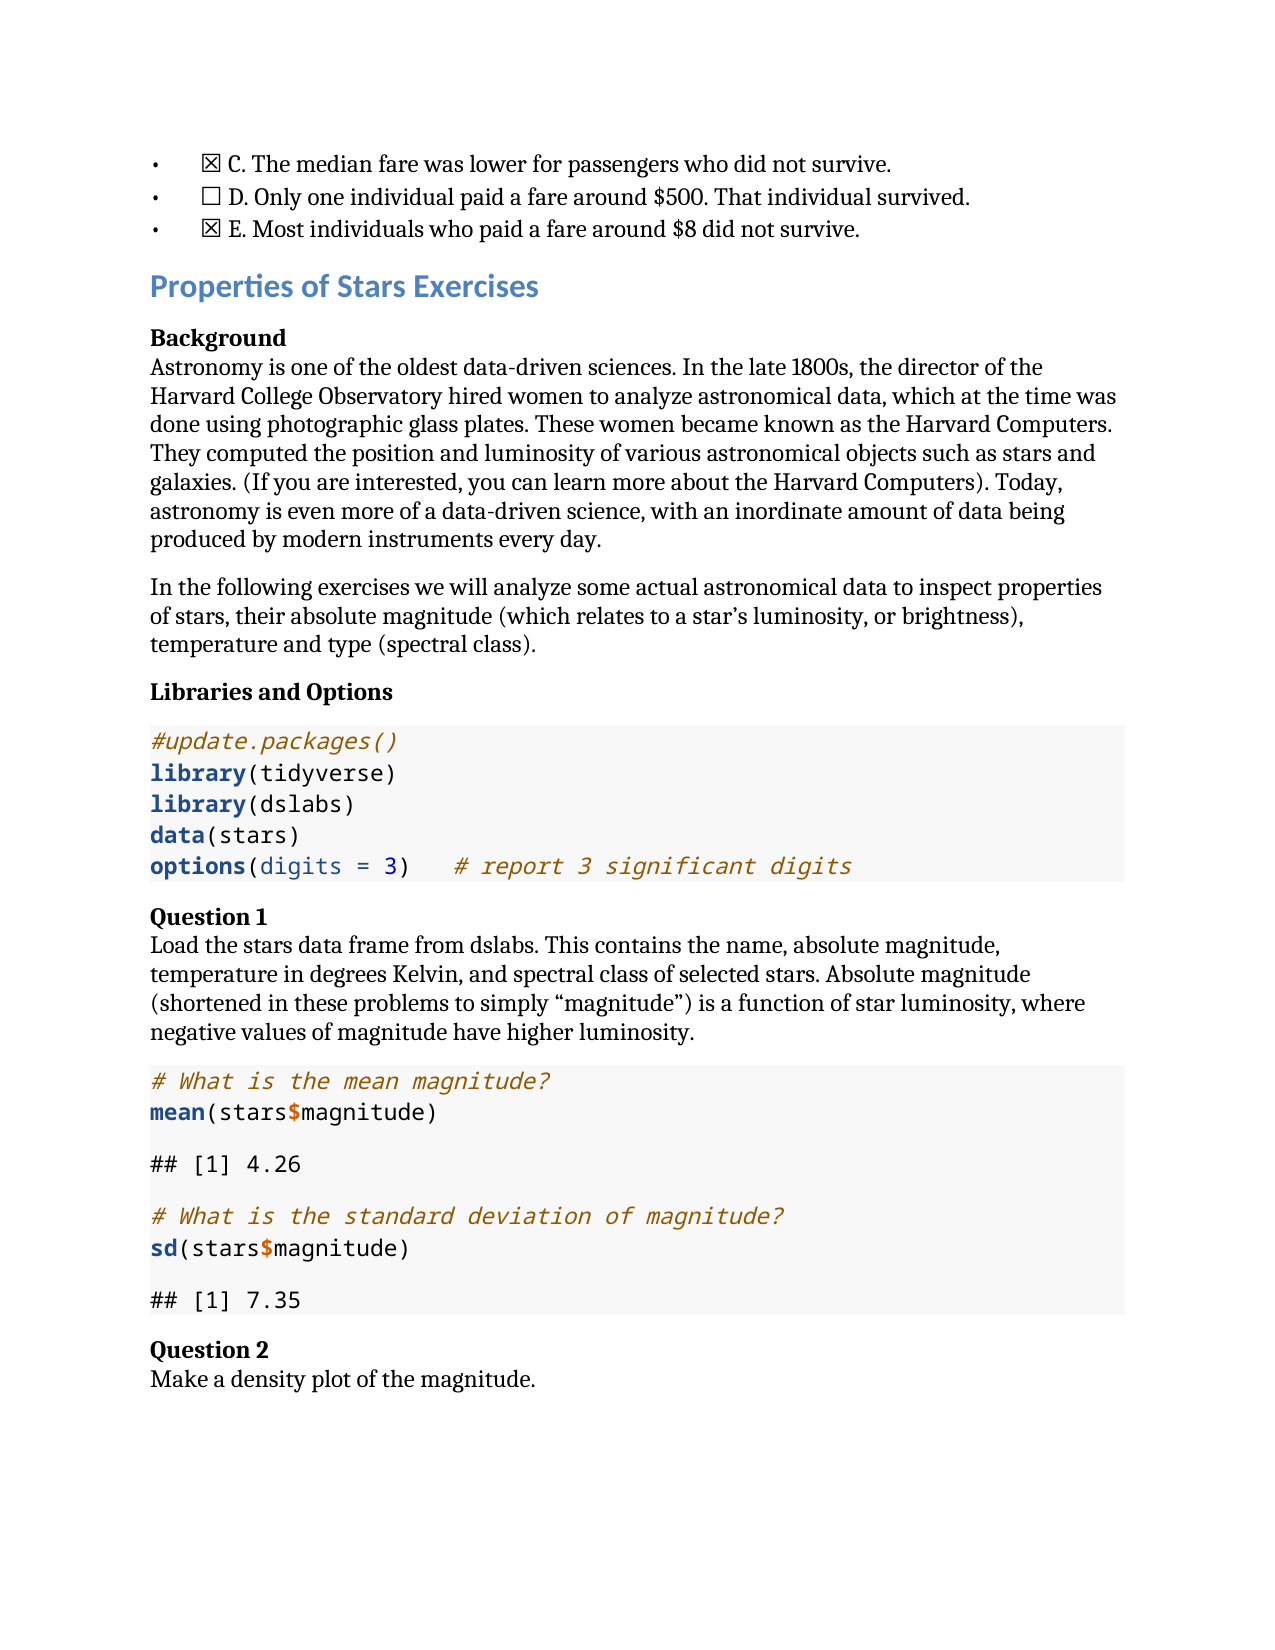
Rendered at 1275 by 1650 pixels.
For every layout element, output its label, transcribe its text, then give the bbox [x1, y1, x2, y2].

text # What is the standard deviation of magnitude? sd(stars$magnitude) [411, 1200, 1125, 1263]
list ☒ C. The median fare was lower for passengers who did not survive. [150, 150, 1125, 179]
text Question 1 Load the stars data frame from dslabs. This contains the name, absolute magnitude, temperature in degrees Kelvin, and spectral class of selected stars. Absolute magnitude (shortened in these problems to simply “magnitude”) is a function of star luminosity, where negative values of magnitude have higher luminosity. [150, 902, 1125, 1046]
text ## [1] 7.35 [150, 1284, 1125, 1315]
text #update.packages() library(tidyverse) library(dslabs) data(stars) options(digits = 3) # report 3 significant digits [301, 725, 1125, 882]
subtitle Properties of Stars Exercises [150, 264, 1125, 305]
list ☒ E. Most individuals who paid a fare around $8 did not survive. [150, 215, 1125, 244]
text Question 2 Make a density plot of the magnitude. [150, 1336, 1125, 1393]
list ☐ D. Only one individual paid a fare around $500. That individual survived. [150, 182, 1125, 211]
text Background Astronomy is one of the oldest data-driven sciences. In the late 1800s, the director of the Harvard College Observatory hired women to analyze astronomical data, which at the time was done using photographic glass plates. These women became known as the Harvard Computers. They computed the position and luminosity of various astronomical objects such as stars and galaxies. (If you are interested, you can learn more about the Harvard Computers). Today, astronomy is even more of a data-driven science, with an inordinate amount of data being produced by modern instruments every day. [150, 324, 1125, 554]
text Libraries and Options [150, 678, 1125, 707]
text # What is the mean magnitude? mean(stars$magnitude) [439, 1065, 1125, 1127]
text In the following exercises we will analyze some actual astronomical data to inspect properties of stars, their absolute magnitude (which relates to a star’s luminosity, or brightness), temperature and type (spectral class). [150, 573, 1125, 659]
text ## [1] 4.26 [150, 1148, 1125, 1179]
